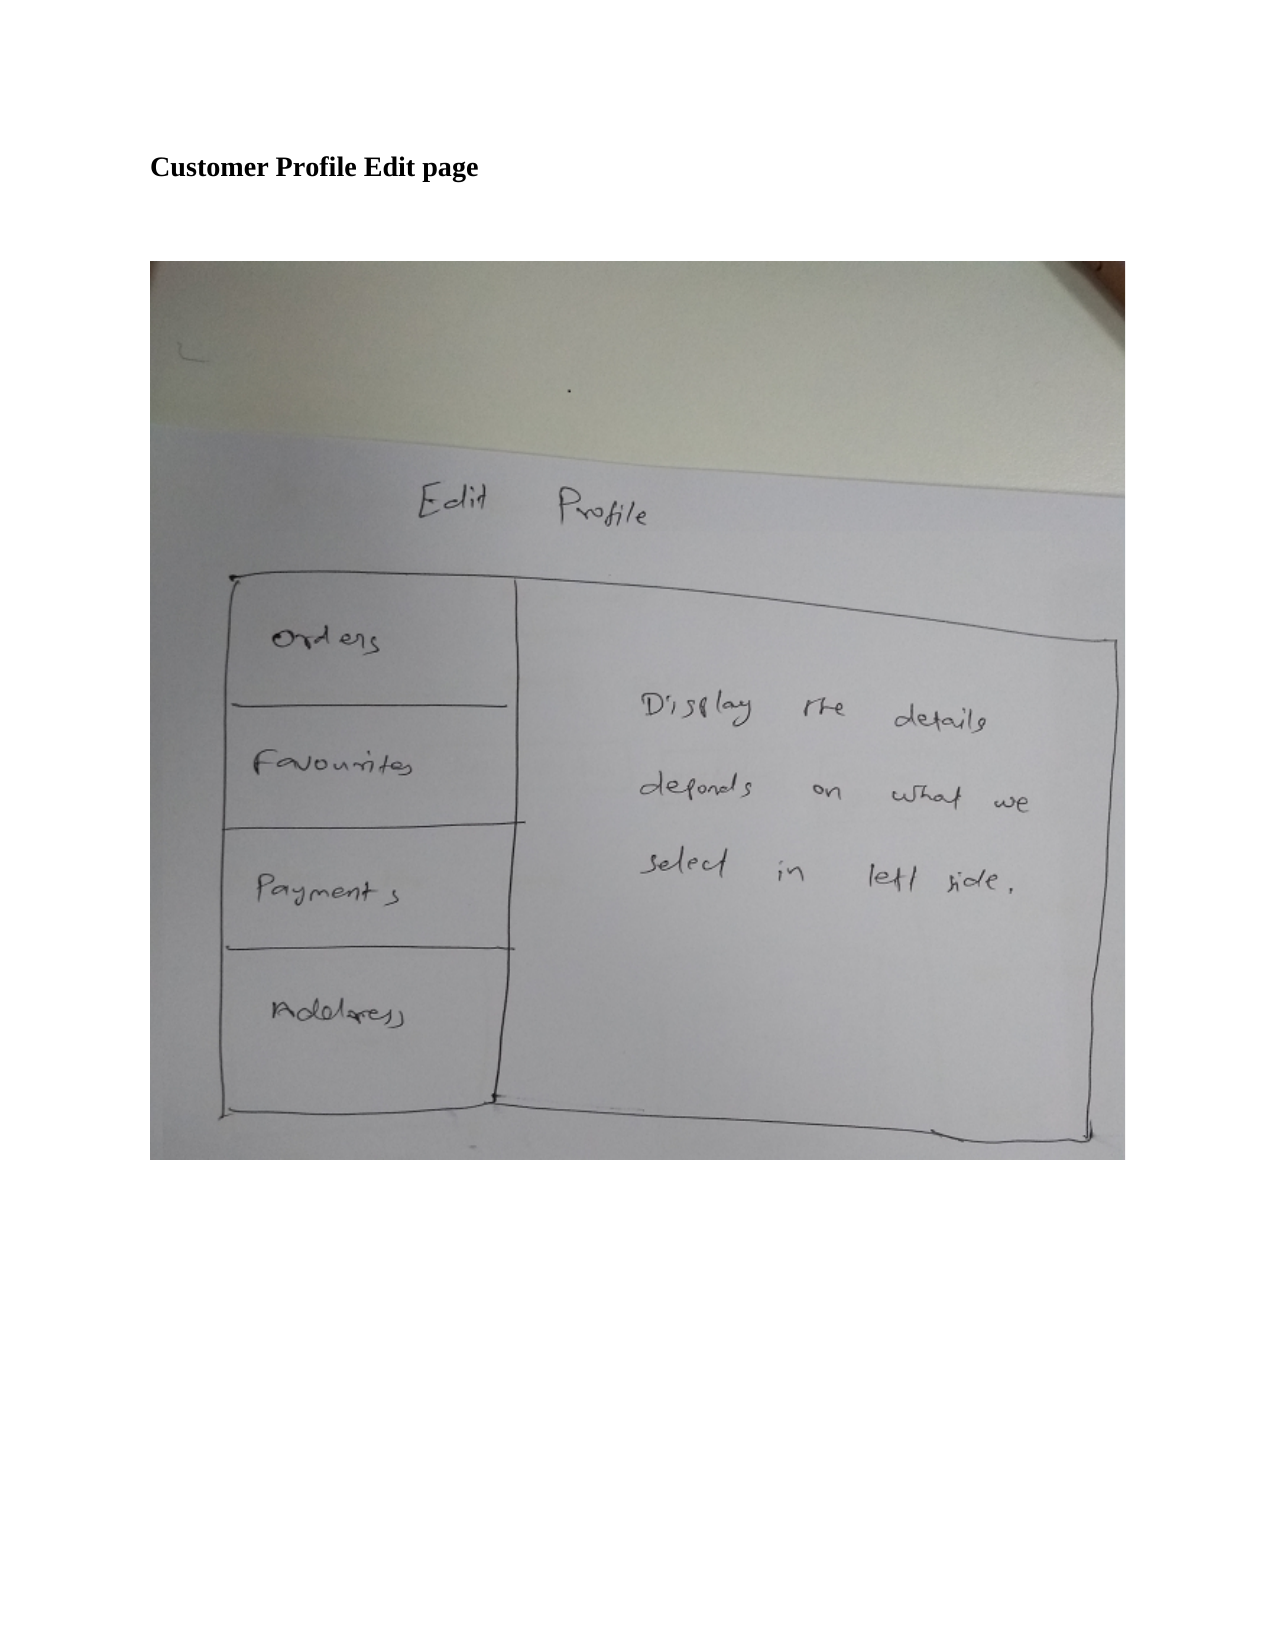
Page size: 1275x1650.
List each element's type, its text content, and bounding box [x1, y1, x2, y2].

picture [150, 261, 1125, 1160]
subtitle Customer Profile Edit page [150, 150, 1125, 182]
